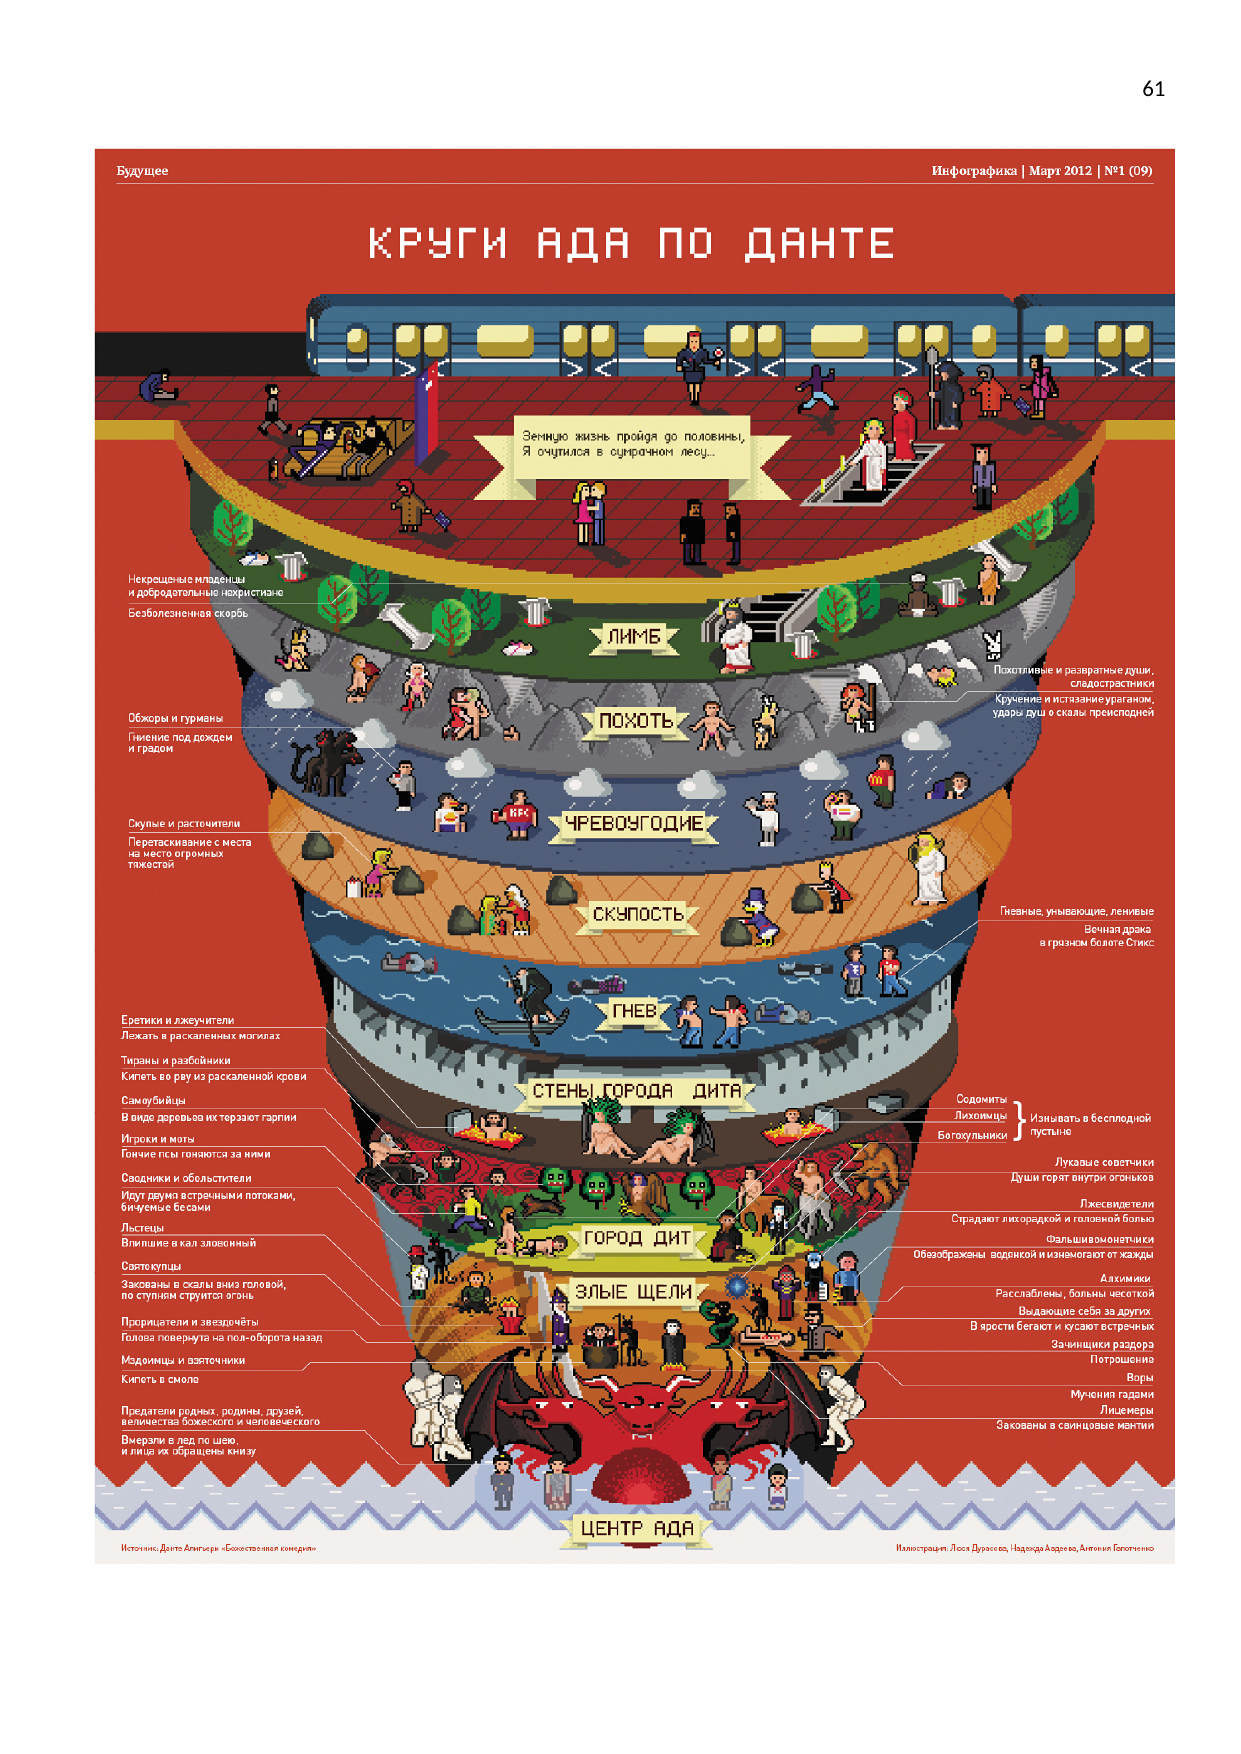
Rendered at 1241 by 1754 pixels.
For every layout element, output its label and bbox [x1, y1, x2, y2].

picture [75, 129, 1194, 1583]
